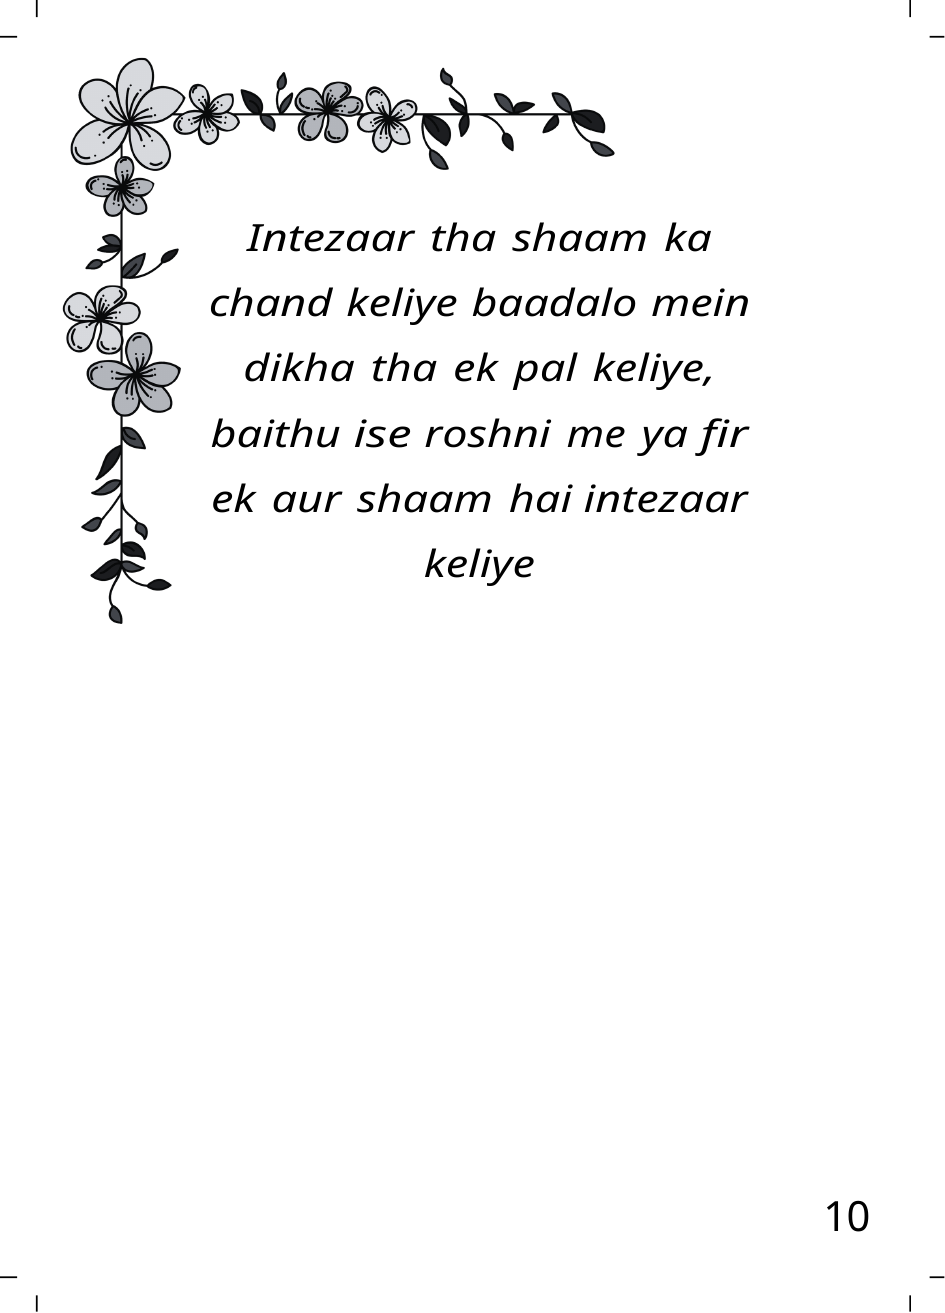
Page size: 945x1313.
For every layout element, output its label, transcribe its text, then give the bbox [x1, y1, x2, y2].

picture [61, 56, 615, 624]
text Intezaar tha shaam ka chand keliye baadalo mein dikha tha ek pal keliye, baithu ise roshni me ya fir ek aur shaam hai intezaar keliye [204, 211, 755, 589]
